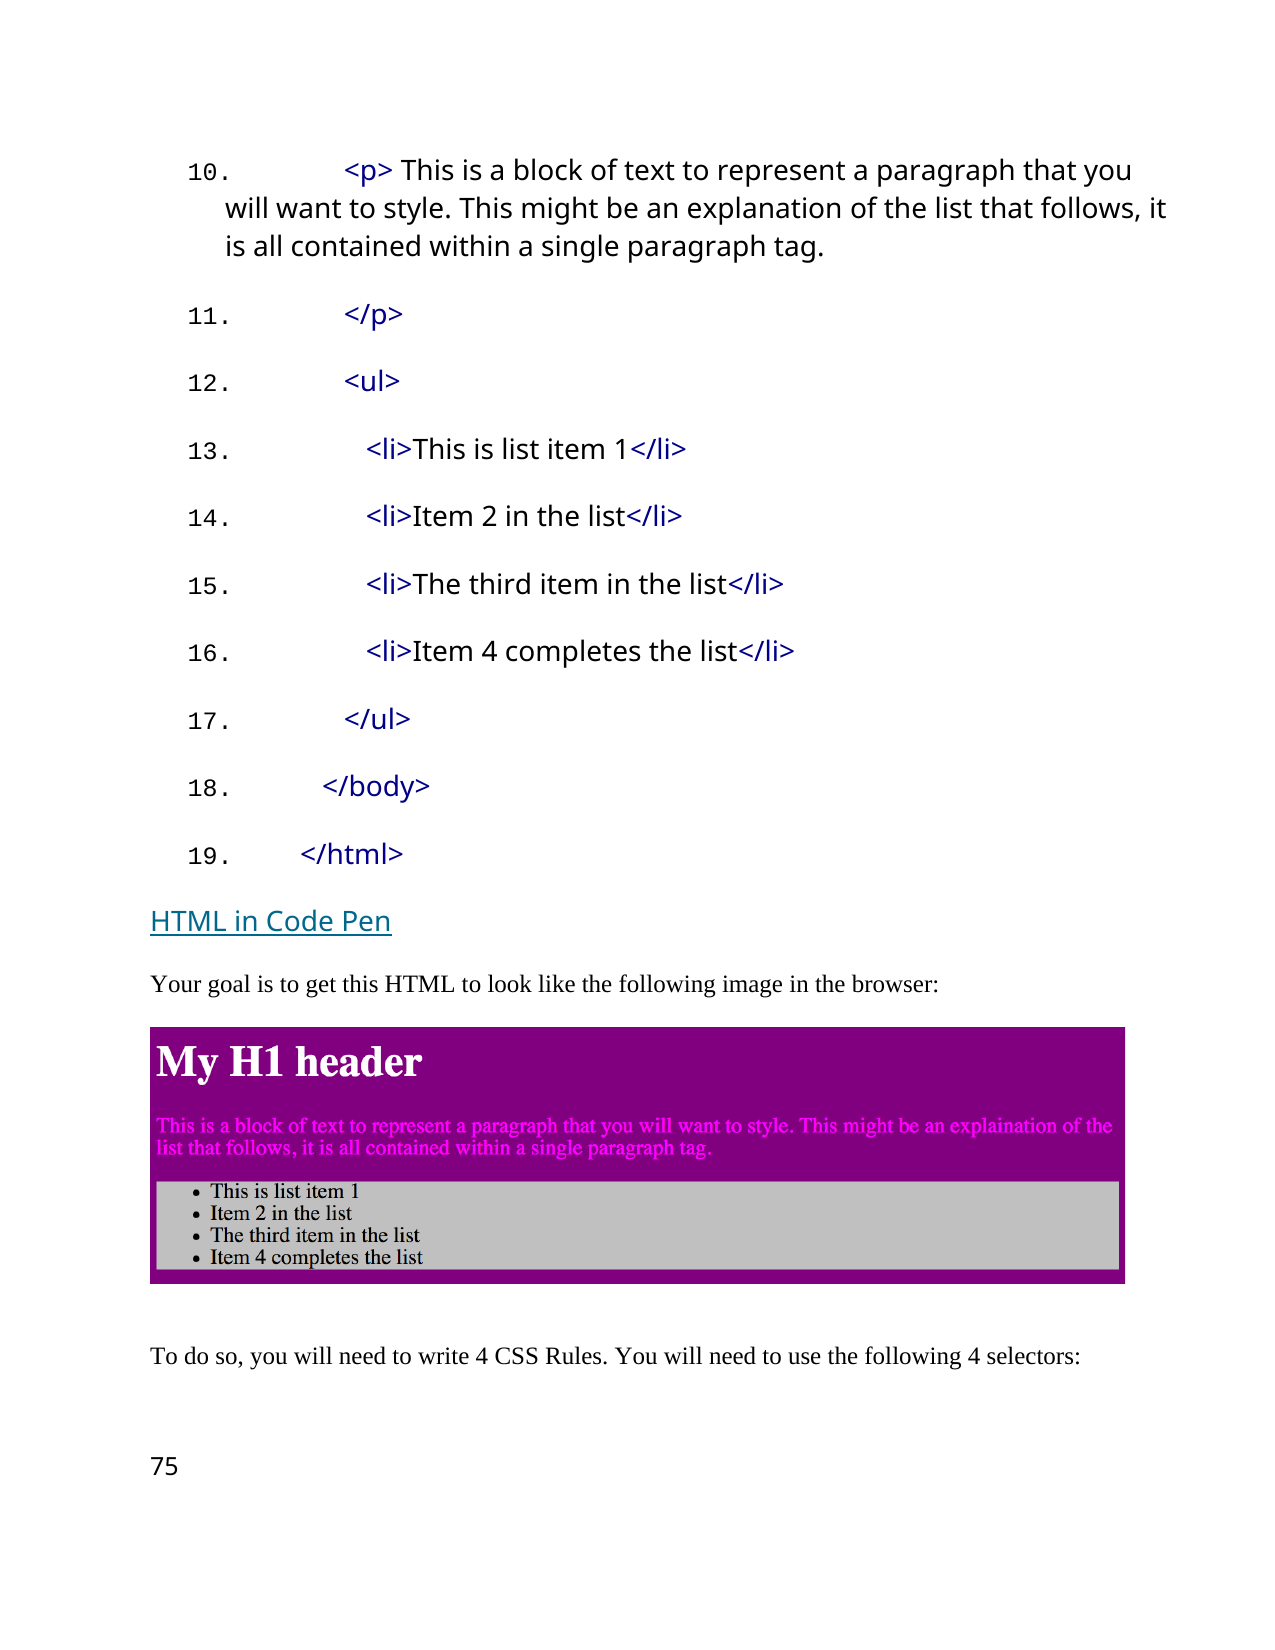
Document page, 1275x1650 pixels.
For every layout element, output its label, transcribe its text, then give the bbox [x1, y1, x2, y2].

list <li>Item 4 completes the list</li> [187, 632, 1172, 670]
list <li>The third item in the list</li> [187, 564, 1172, 602]
text HTML in Code Pen [150, 902, 1172, 940]
picture [150, 1027, 1125, 1284]
list <li>This is list item 1</li> [187, 429, 1172, 467]
text Your goal is to get this HTML to look like the following image in the browser: [150, 969, 1172, 998]
list <p> This is a block of text to represent a paragraph that you will want to style. This might be an explanation of the list that follows, it is all contained within a single paragraph tag. [187, 150, 1172, 265]
list </p> [187, 294, 1172, 332]
list </html> [187, 834, 1172, 872]
list </ul> [187, 699, 1172, 737]
list <li>Item 2 in the list</li> [187, 497, 1172, 535]
list </body> [187, 767, 1172, 805]
text To do so, you will need to write 4 CSS Rules. You will need to use the following 4 selectors: [150, 1341, 1172, 1370]
list <ul> [187, 362, 1172, 400]
